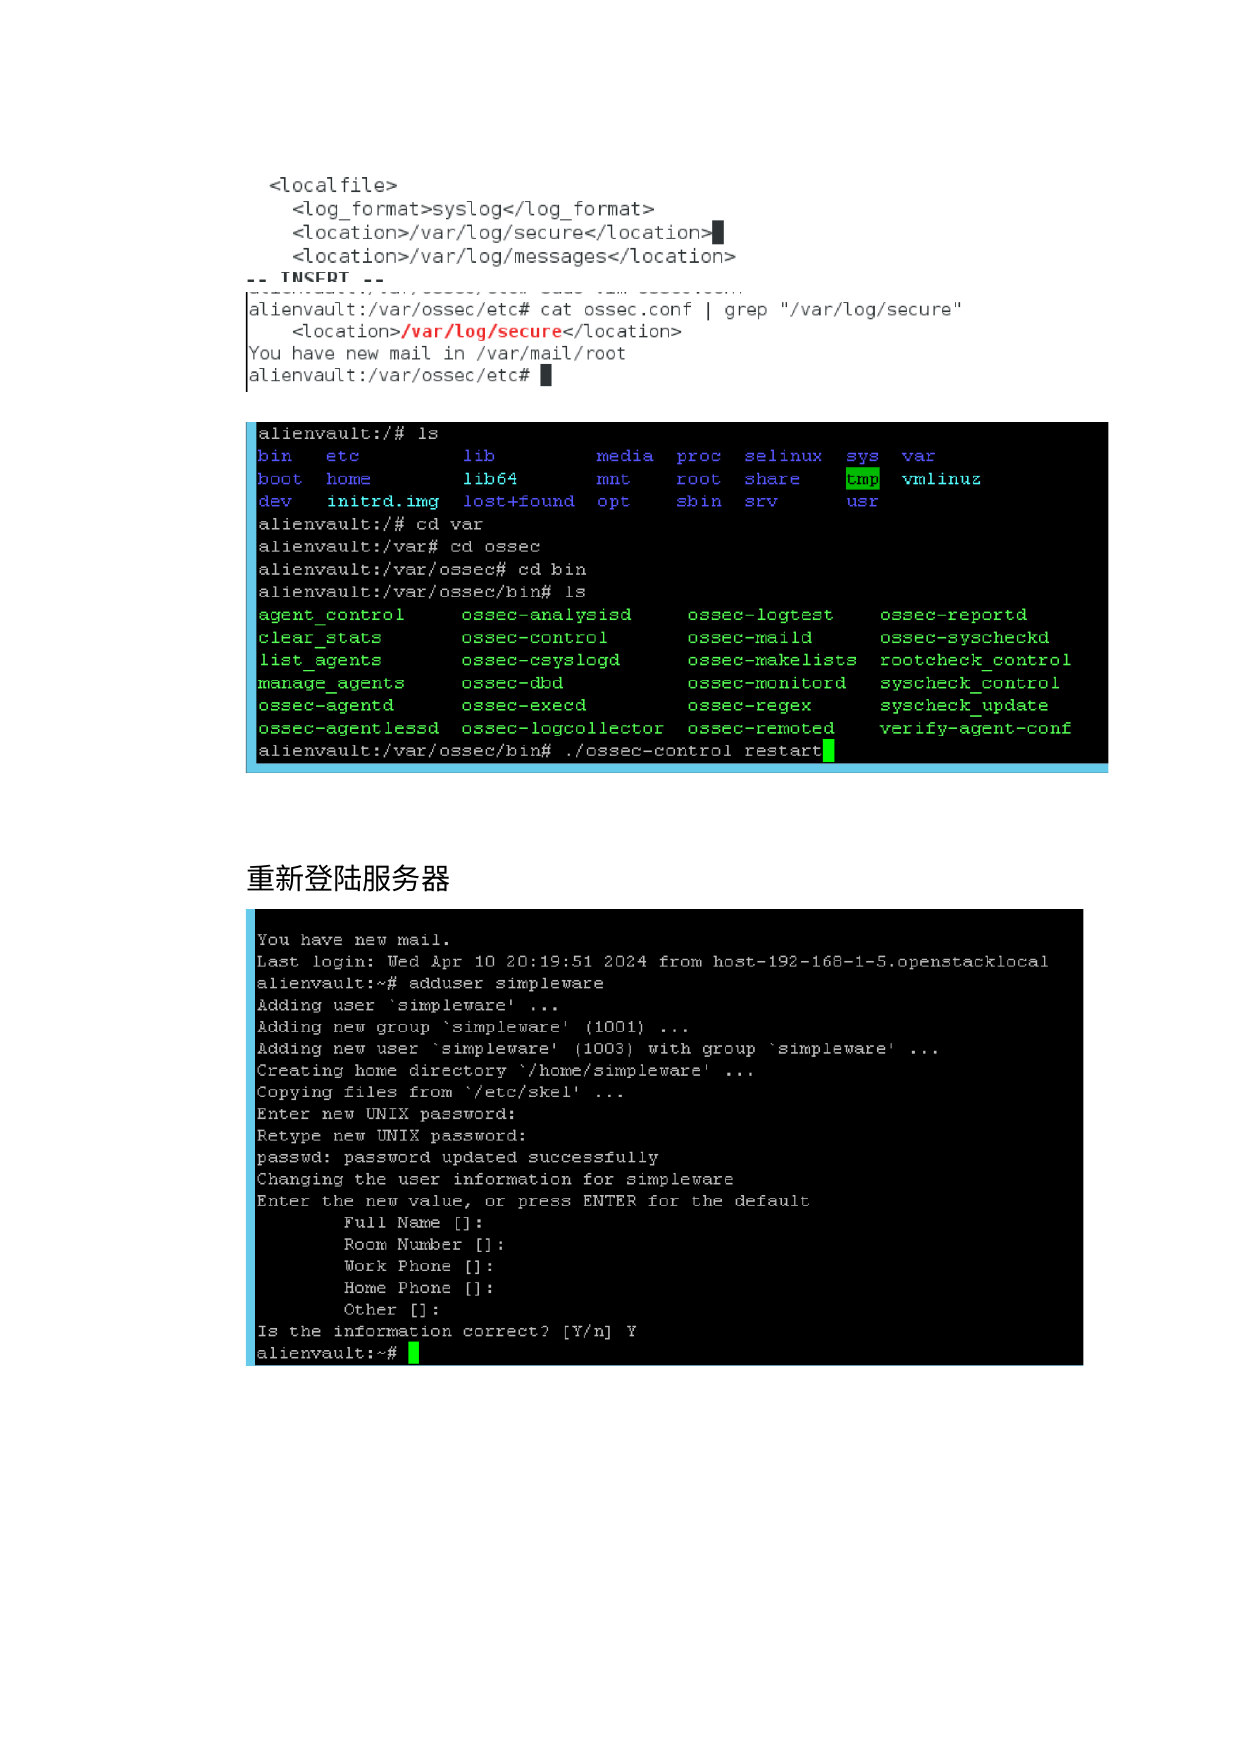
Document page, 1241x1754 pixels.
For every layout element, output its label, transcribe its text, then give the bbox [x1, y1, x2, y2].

text 重新登陆服务器 [187, 844, 1053, 909]
picture [245, 422, 1109, 773]
picture [245, 909, 1084, 1366]
picture [245, 292, 1023, 392]
picture [245, 162, 769, 282]
